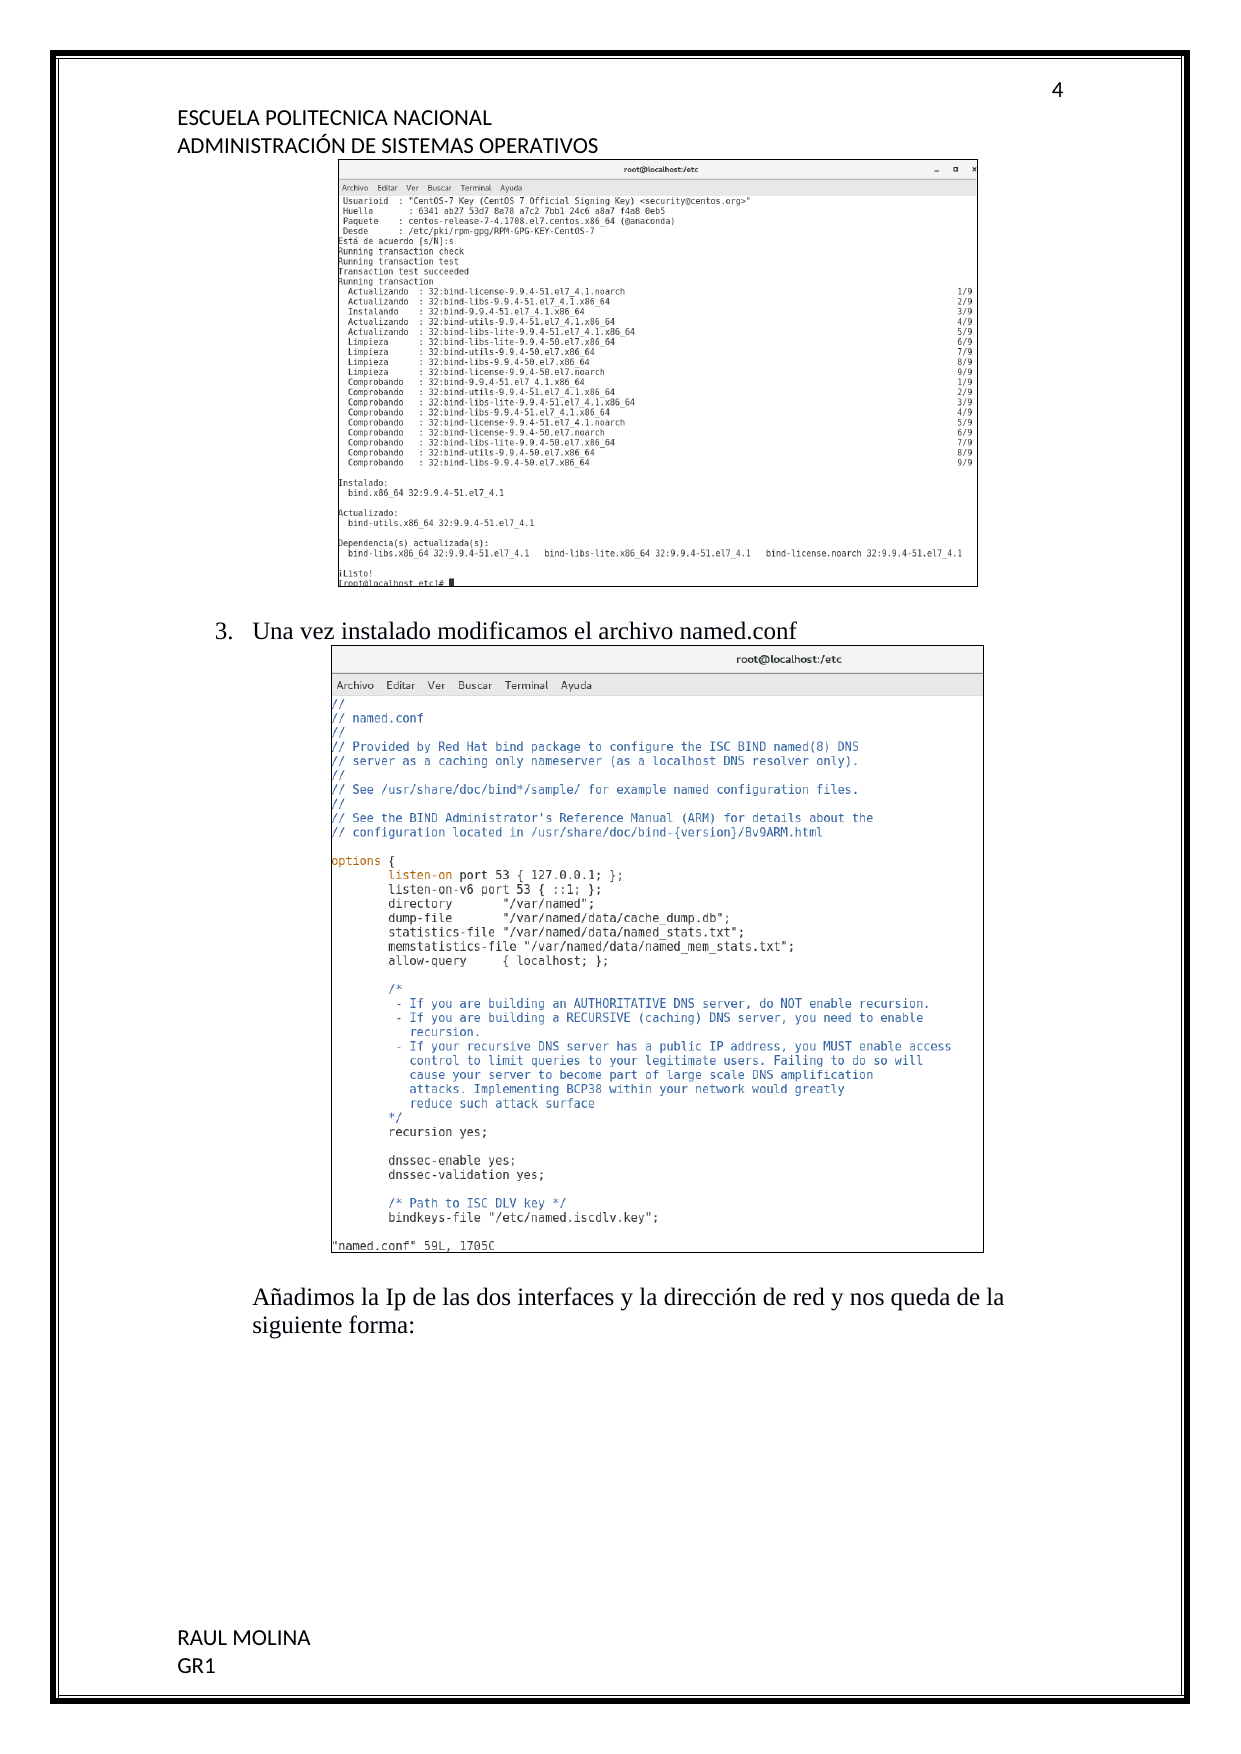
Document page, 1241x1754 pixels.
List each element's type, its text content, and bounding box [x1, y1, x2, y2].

picture [332, 646, 983, 1252]
list Añadimos la Ip de las dos interfaces y la dirección de red y nos queda de la siguiente forma: [252, 1282, 1063, 1339]
picture [339, 160, 977, 586]
list Una vez instalado modificamos el archivo named.conf [214, 616, 1063, 645]
